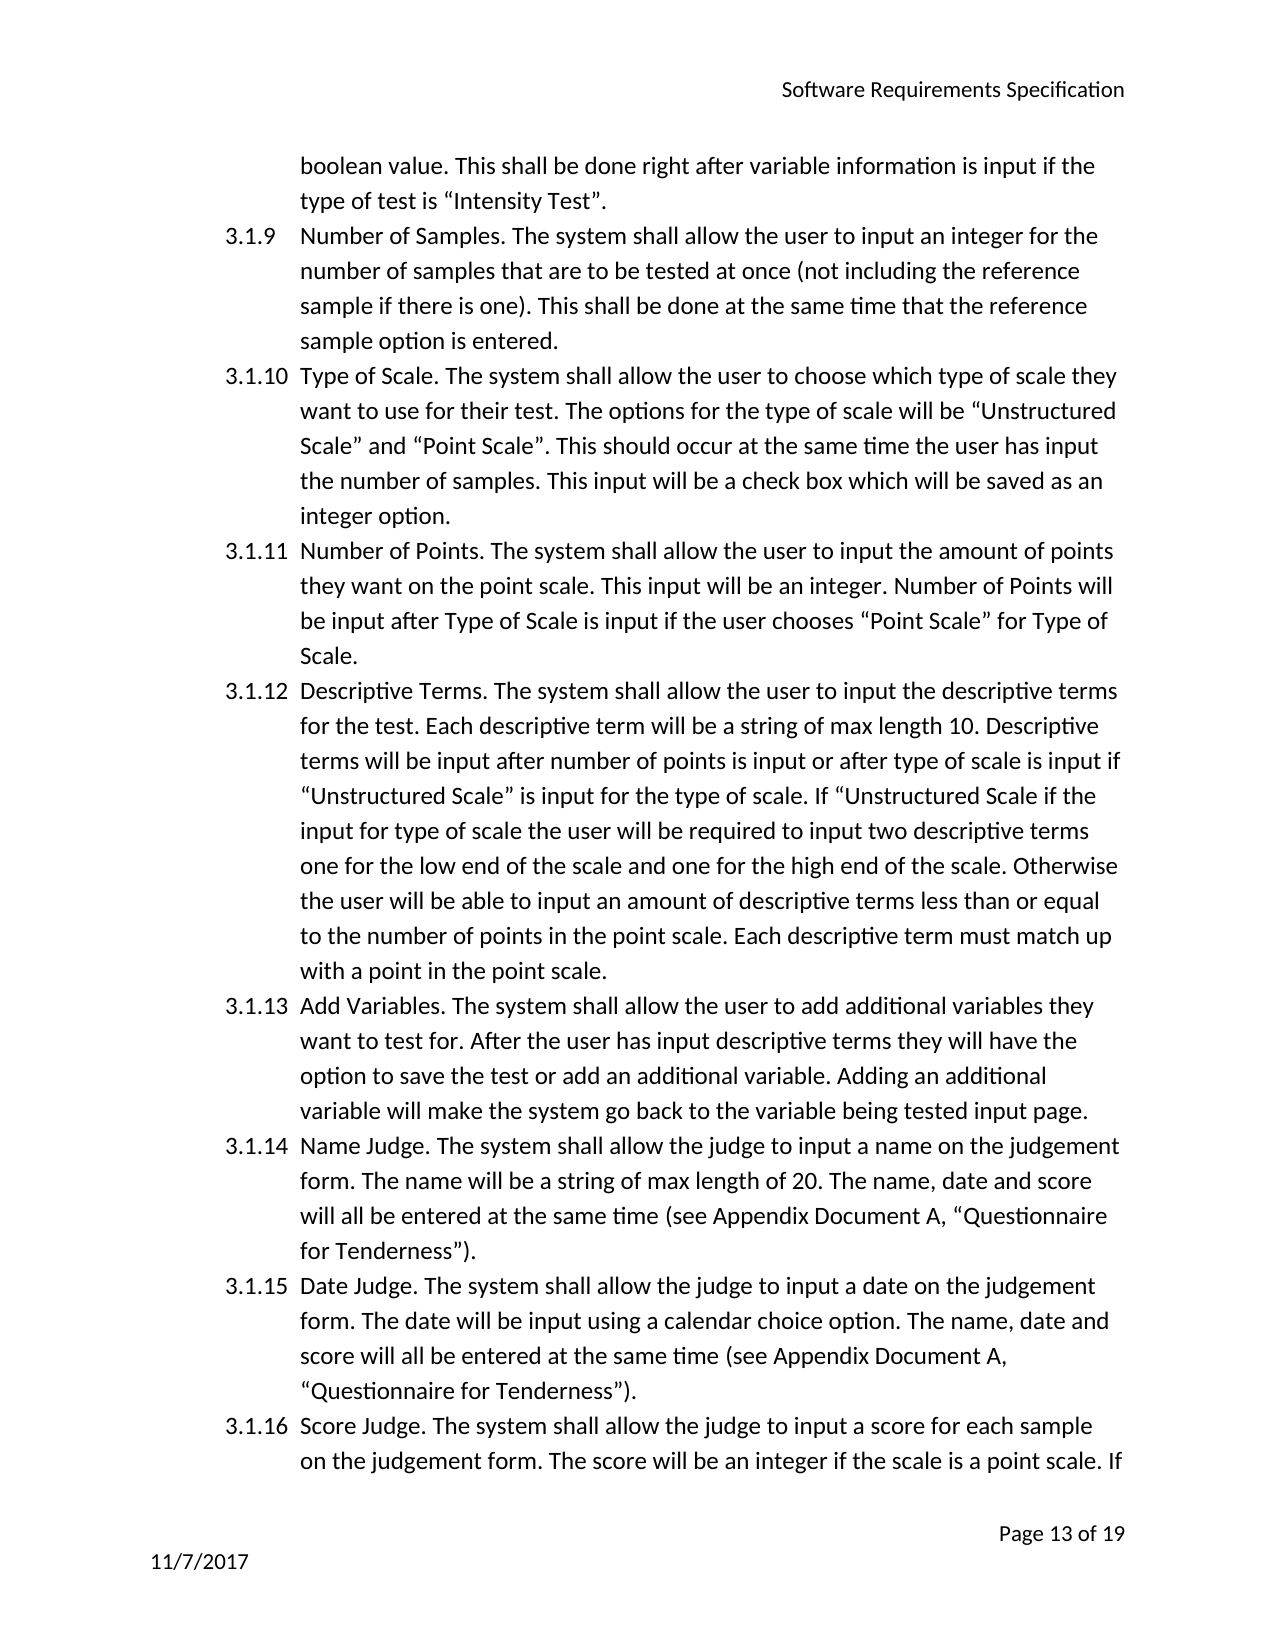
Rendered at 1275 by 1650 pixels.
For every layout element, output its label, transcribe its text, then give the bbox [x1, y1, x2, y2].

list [225, 150, 1125, 216]
list Descriptive Terms. The system shall allow the user to input the descriptive terms for the test. Each descriptive term will be a string of max length 10. Descriptive terms will be input after number of points is input or after type of scale is input if “Unstructured Scale” is input for the type of scale. If “Unstructured Scale if the input for type of scale the user will be required to input two descriptive terms one for the low end of the scale and one for the high end of the scale. Otherwise the user will be able to input an amount of descriptive terms less than or equal to the number of points in the point scale. Each descriptive term must match up with a point in the point scale. [225, 675, 1125, 986]
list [225, 1410, 1125, 1476]
list Number of Points. The system shall allow the user to input the amount of points they want on the point scale. This input will be an integer. Number of Points will be input after Type of Scale is input if the user chooses “Point Scale” for Type of Scale. [225, 535, 1125, 671]
list Type of Scale. The system shall allow the user to choose which type of scale they want to use for their test. The options for the type of scale will be “Unstructured Scale” and “Point Scale”. This should occur at the same time the user has input the number of samples. This input will be a check box which will be saved as an integer option. [225, 360, 1125, 531]
list Date Judge. The system shall allow the judge to input a date on the judgement form. The date will be input using a calendar choice option. The name, date and score will all be entered at the same time (see Appendix Document A, “Questionnaire for Tenderness”). [225, 1270, 1125, 1406]
list Name Judge. The system shall allow the judge to input a name on the judgement form. The name will be a string of max length of 20. The name, date and score will all be entered at the same time (see Appendix Document A, “Questionnaire for Tenderness”). [225, 1130, 1125, 1266]
list Number of Samples. The system shall allow the user to input an integer for the number of samples that are to be tested at once (not including the reference sample if there is one). This shall be done at the same time that the reference sample option is entered. [225, 220, 1125, 356]
list Add Variables. The system shall allow the user to add additional variables they want to test for. After the user has input descriptive terms they will have the option to save the test or add an additional variable. Adding an additional variable will make the system go back to the variable being tested input page. [225, 990, 1125, 1126]
